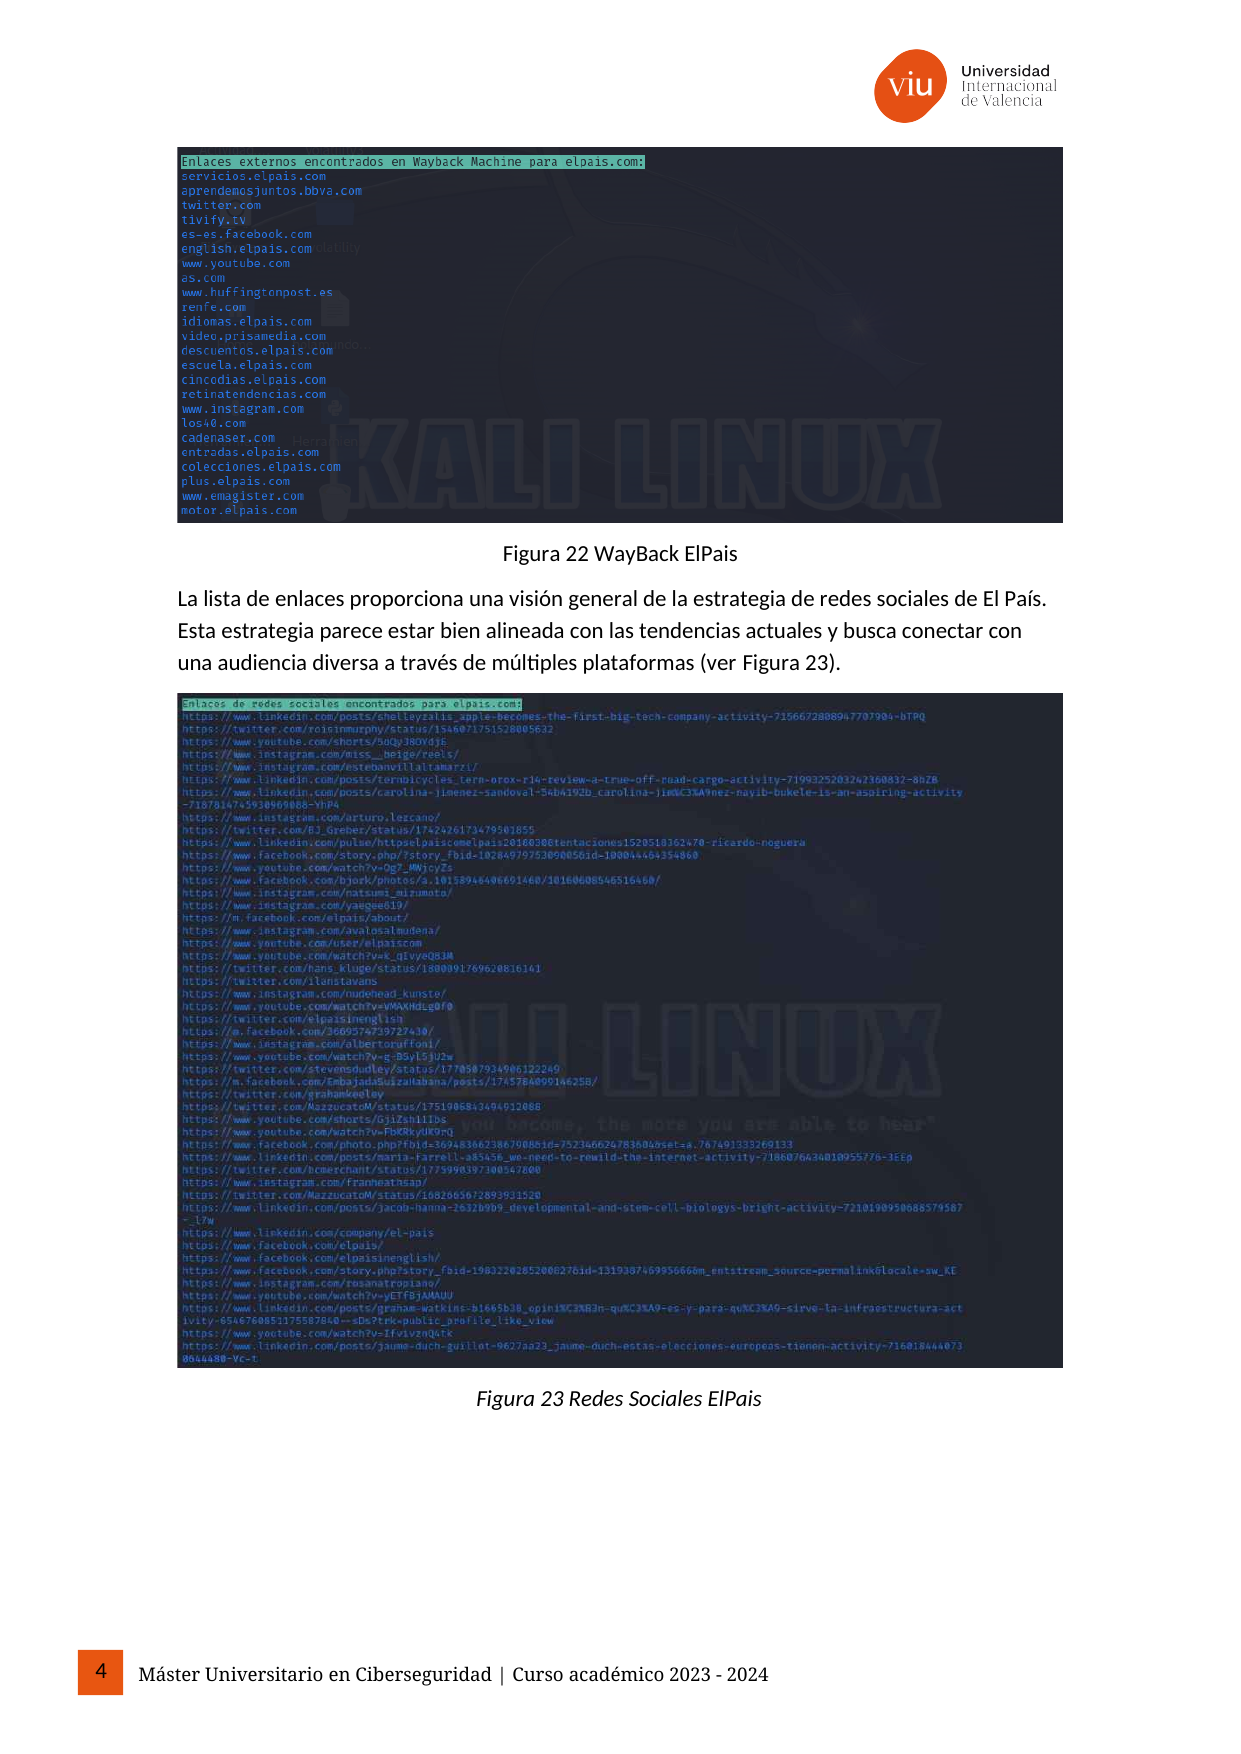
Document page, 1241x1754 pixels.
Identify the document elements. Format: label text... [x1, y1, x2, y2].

text La lista de enlaces proporciona una visión general de la estrategia de redes sociales de El País. Esta estrategia parece estar bien alineada con las tendencias actuales y busca conectar con una audiencia diversa a través de múltiples plataformas (ver Figura 22). [177, 584, 1063, 677]
picture [177, 147, 1063, 523]
text Figura 22 WayBack ElPais [177, 539, 1063, 567]
picture [177, 693, 1063, 1368]
text Figura 23 Redes Sociales ElPais [177, 1384, 1063, 1412]
picture [857, 32, 1074, 141]
